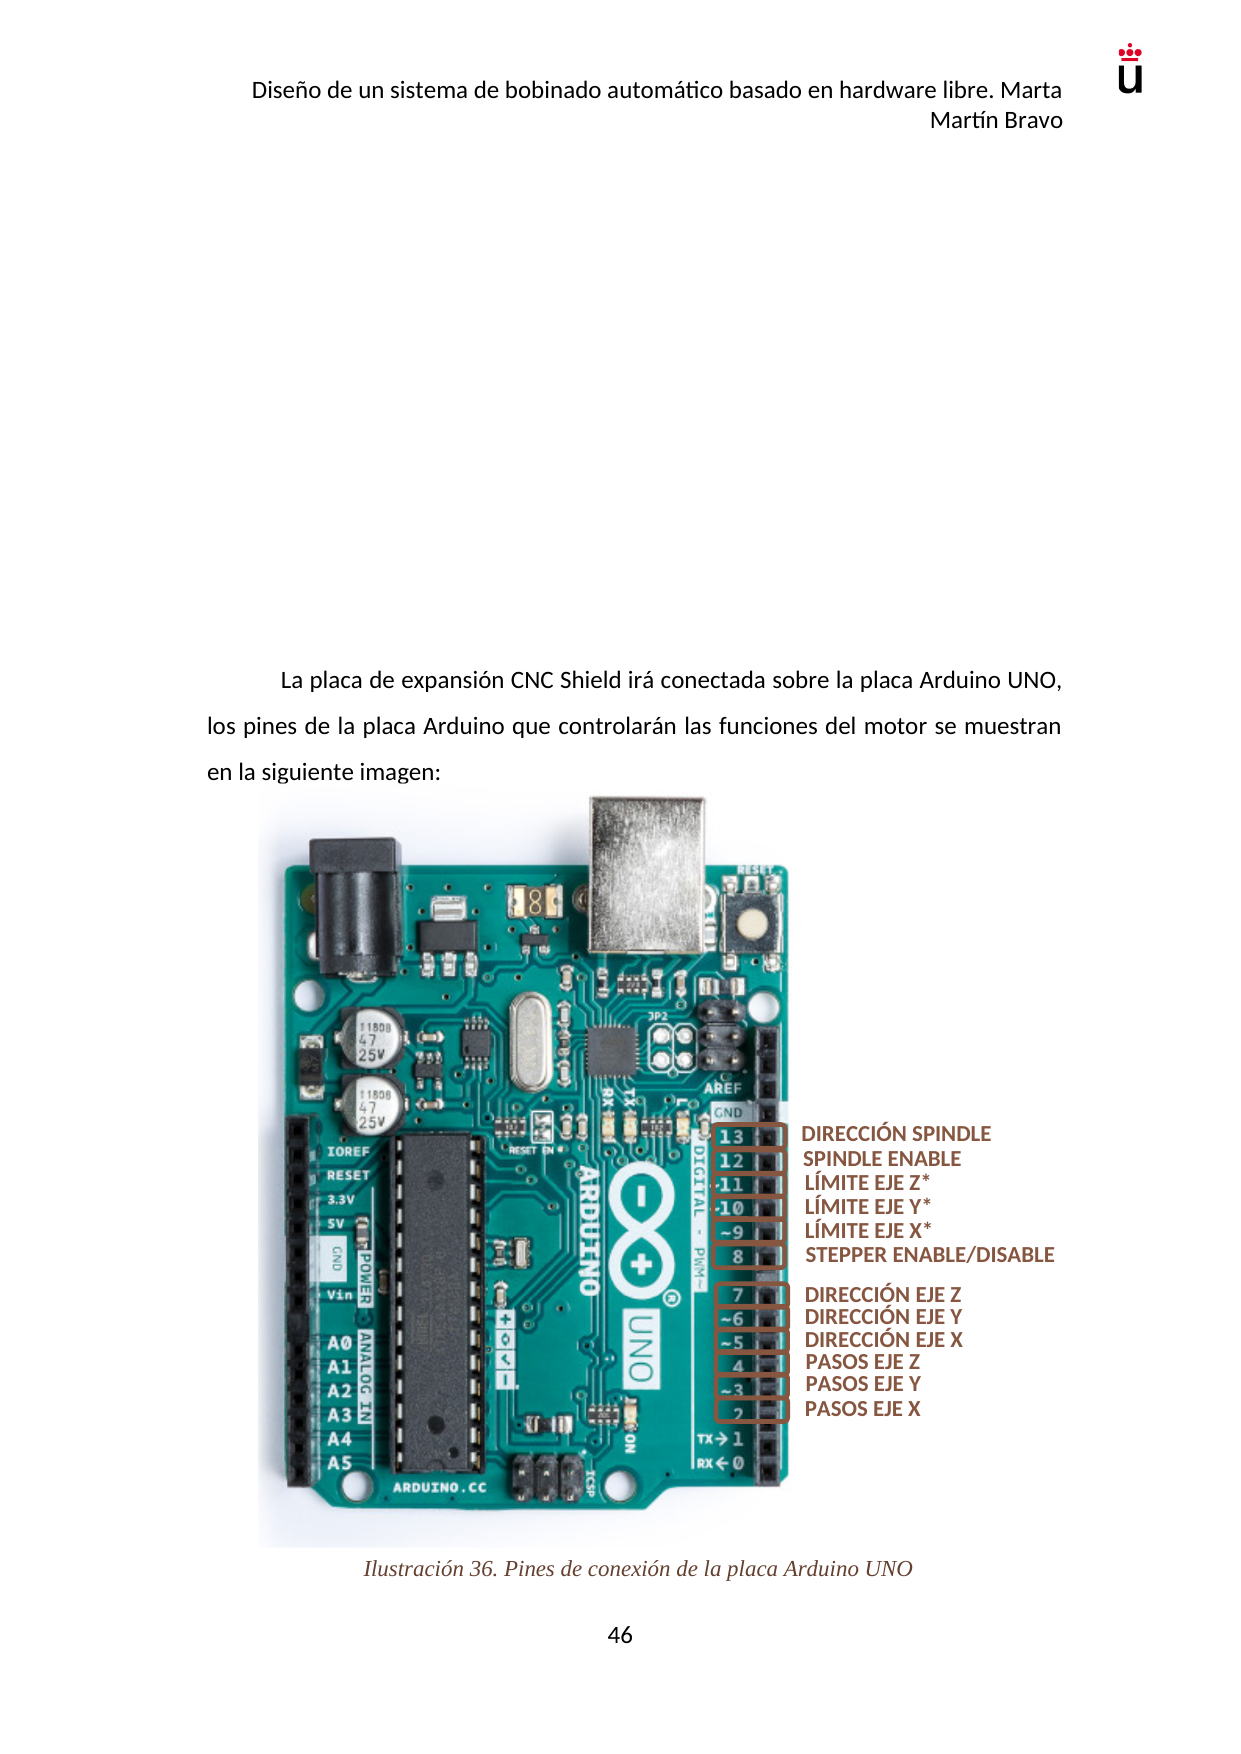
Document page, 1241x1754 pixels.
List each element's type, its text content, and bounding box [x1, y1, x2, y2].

picture [1118, 43, 1146, 95]
picture [258, 784, 821, 1553]
text La placa de expansión CNC Shield irá conectada sobre la placa Arduino UNO, los pines de la placa Arduino que controlarán las funciones del motor se muestran en la siguiente imagen: [207, 664, 1063, 786]
